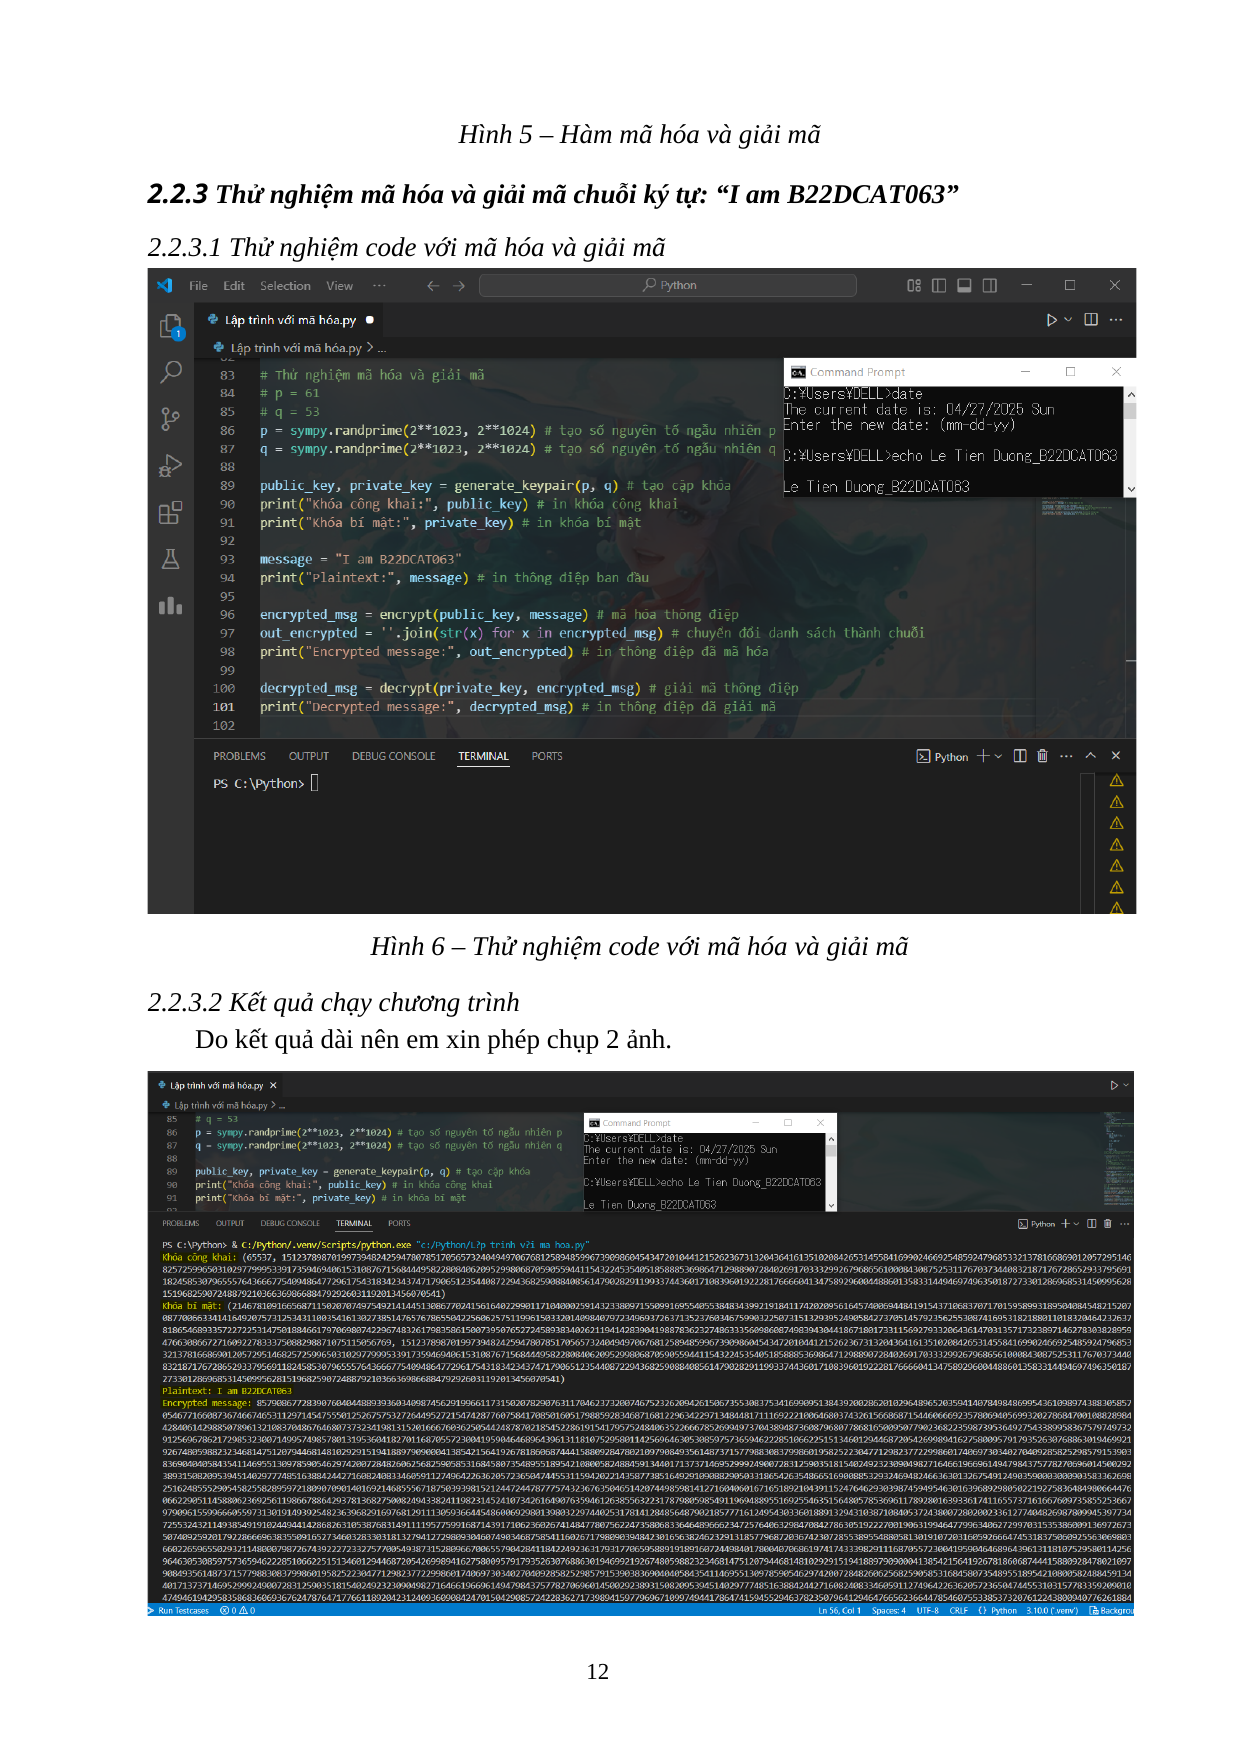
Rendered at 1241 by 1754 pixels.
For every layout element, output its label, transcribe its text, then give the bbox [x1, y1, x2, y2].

picture [147, 1071, 1134, 1616]
text Thử nghiệm code với mã hóa và giải mã [148, 231, 1134, 262]
text – Thử nghiệm code với mã hóa và giải mã [148, 930, 1134, 961]
text Do kết quả dài nên em xin phép chụp 2 ảnh. [148, 1024, 1134, 1055]
text – Hàm mã hóa và giải mã [148, 118, 1134, 149]
picture [147, 268, 1137, 914]
text Thử nghiệm mã hóa và giải mã chuỗi ký tự: “I am B22DCAT063” [148, 174, 1134, 211]
text Kết quả chạy chương trình [148, 986, 1134, 1017]
